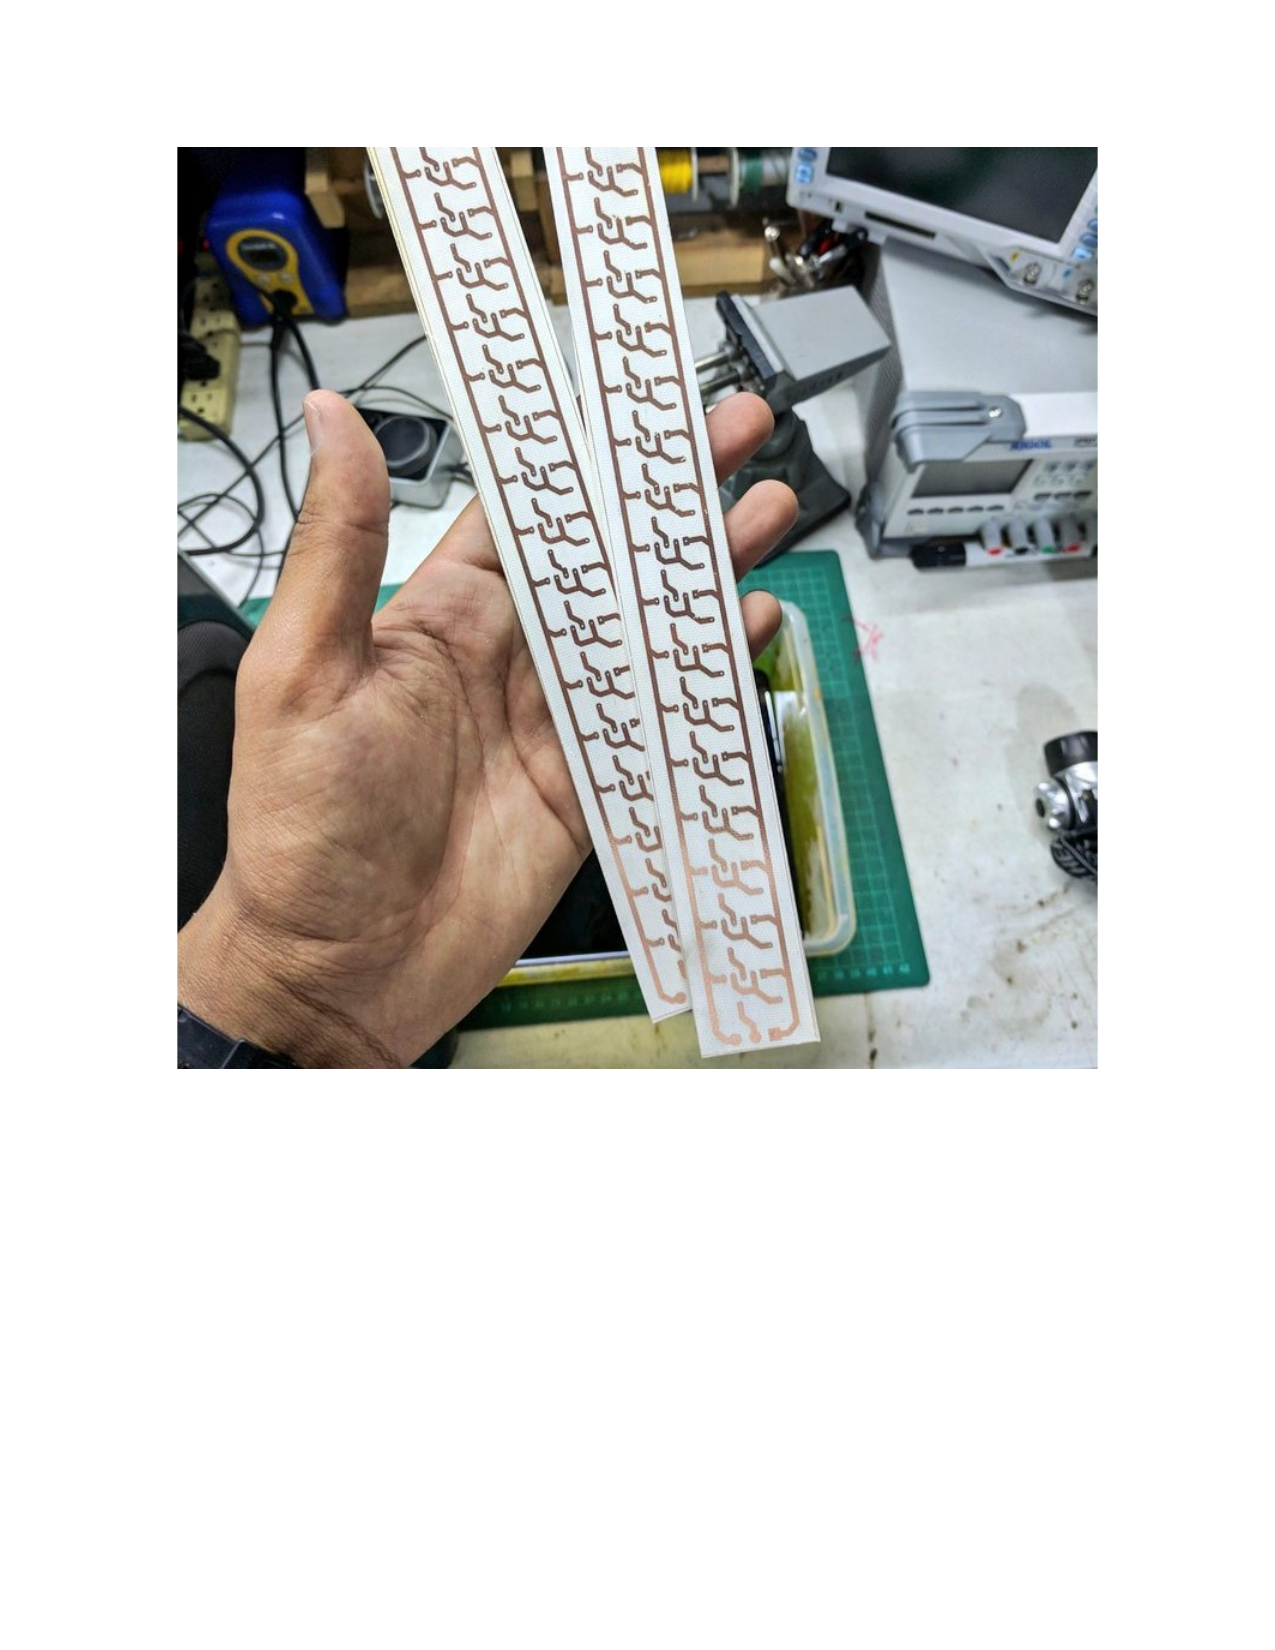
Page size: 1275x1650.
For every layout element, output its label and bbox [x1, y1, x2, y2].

picture [177, 147, 1098, 1069]
